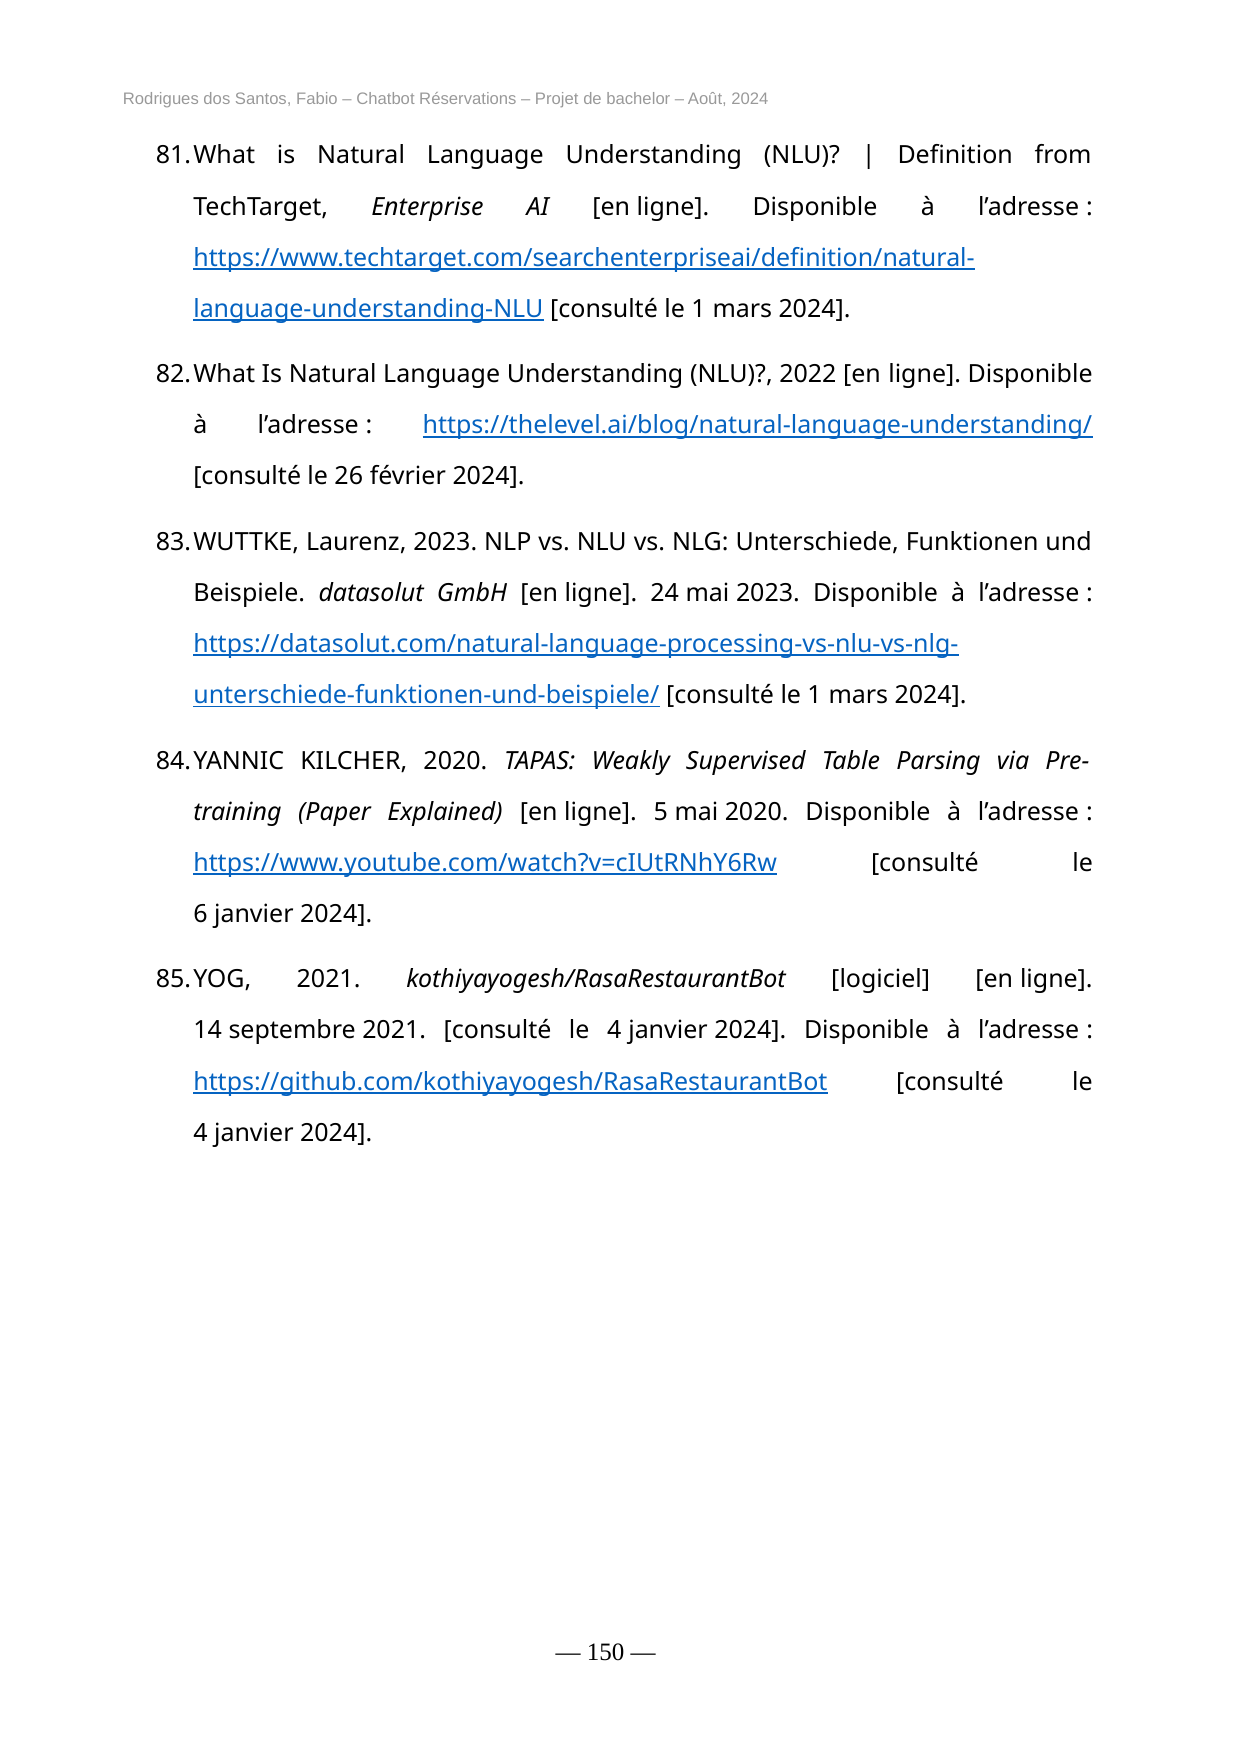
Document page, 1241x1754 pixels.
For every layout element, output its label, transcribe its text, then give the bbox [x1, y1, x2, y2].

list What is Natural Language Understanding (NLU)? | Definition from TechTarget, Enterprise AI [en ligne]. Disponible à l’adresse : https://www.techtarget.com/searchenterpriseai/definition/natural-language-understanding-NLU [consulté le 1 mars 2024]. [156, 137, 1093, 324]
list YOG, 2021. kothiyayogesh/RasaRestaurantBot [logiciel] [en ligne]. 14 septembre 2021. [consulté le 4 janvier 2024]. Disponible à l’adresse : https://github.com/kothiyayogesh/RasaRestaurantBot [consulté le 4 janvier 2024]. [156, 961, 1093, 1148]
list WUTTKE, Laurenz, 2023. NLP vs. NLU vs. NLG: Unterschiede, Funktionen und Beispiele. datasolut GmbH [en ligne]. 24 mai 2023. Disponible à l’adresse : https://datasolut.com/natural-language-processing-vs-nlu-vs-nlg-unterschiede-funktionen-und-beispiele/ [consulté le 1 mars 2024]. [156, 524, 1093, 711]
list What Is Natural Language Understanding (NLU)?, 2022 [en ligne]. Disponible à l’adresse : https://thelevel.ai/blog/natural-language-understanding/ [consulté le 26 février 2024]. [156, 356, 1093, 492]
list YANNIC KILCHER, 2020. TAPAS: Weakly Supervised Table Parsing via Pre-training (Paper Explained) [en ligne]. 5 mai 2020. Disponible à l’adresse : https://www.youtube.com/watch?v=cIUtRNhY6Rw [consulté le 6 janvier 2024]. [156, 742, 1093, 929]
